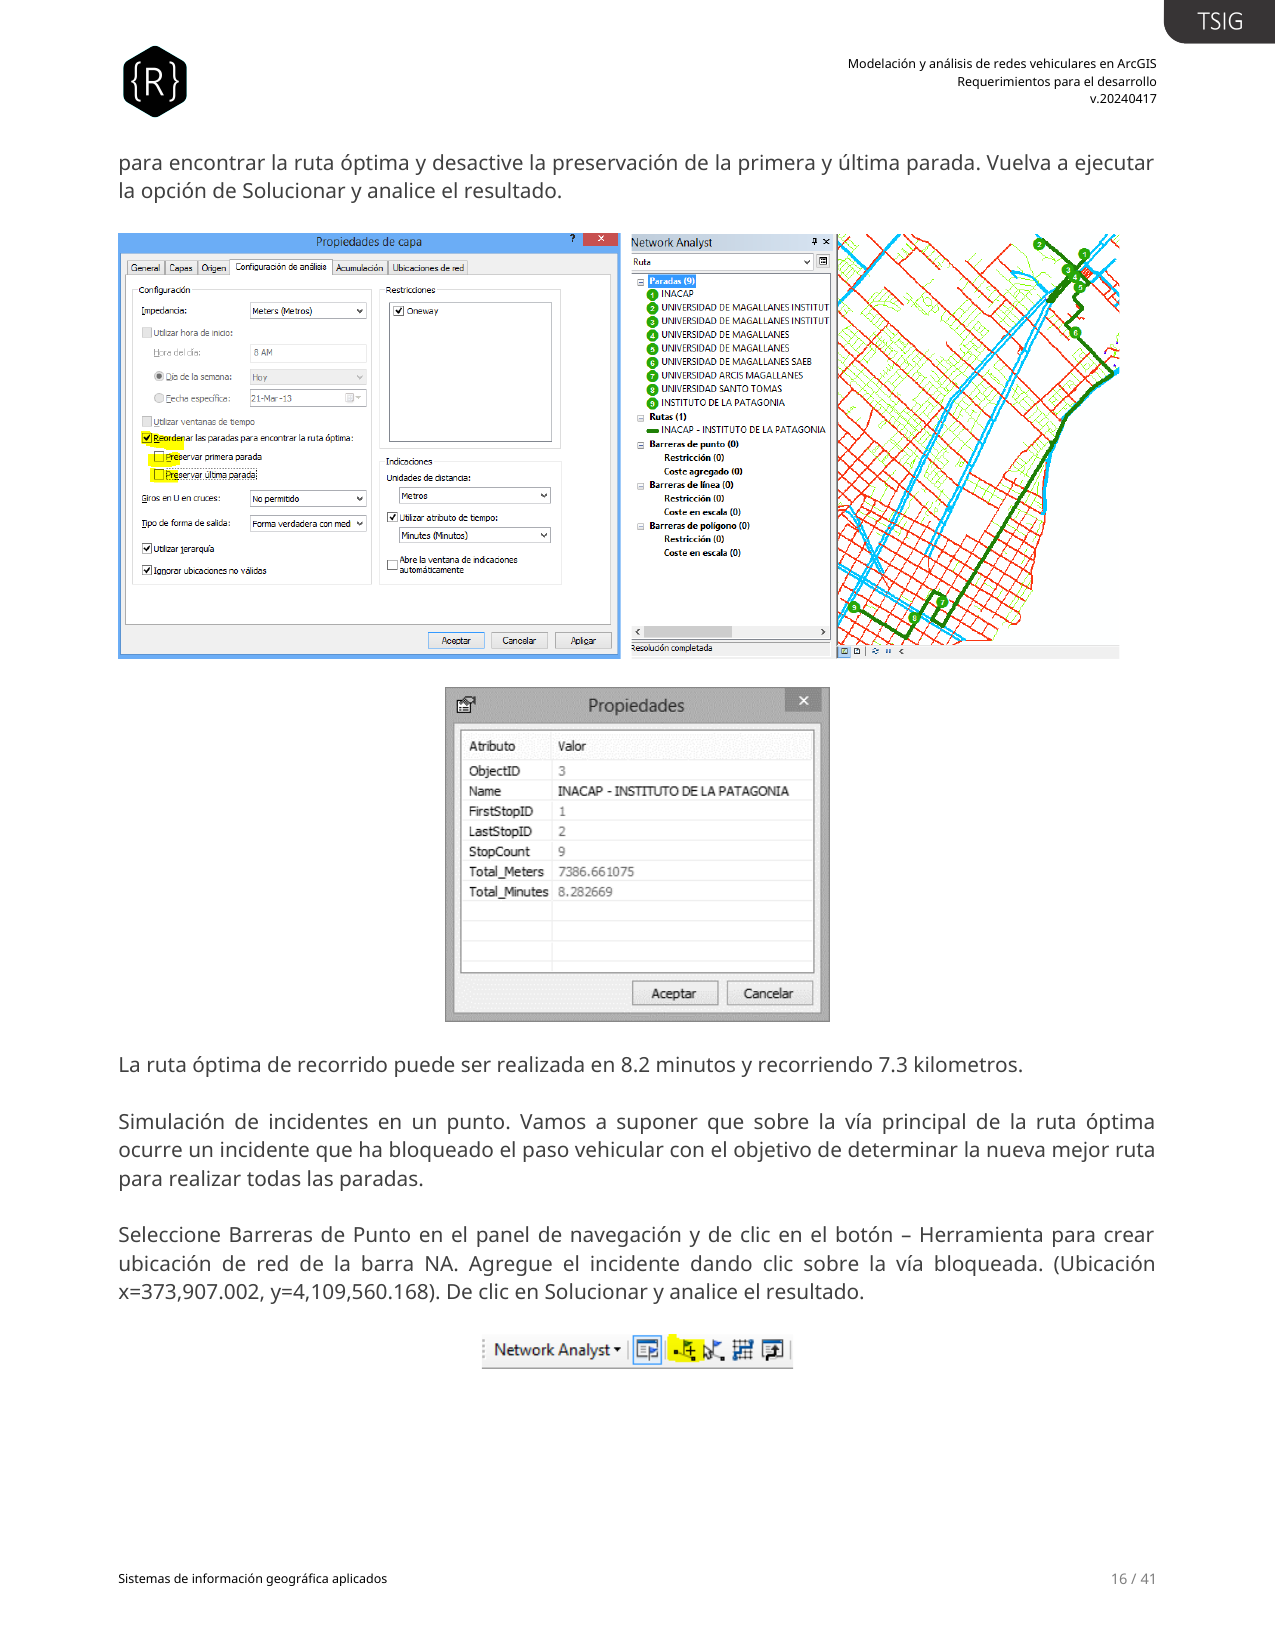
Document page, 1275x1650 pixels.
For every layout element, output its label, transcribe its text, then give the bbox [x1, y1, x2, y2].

picture [118, 233, 621, 659]
text Seleccione Barreras de Punto en el panel de navegación y de clic en el botón – Herramienta para crear ubicación de red de la barra NA. Agregue el incidente dando clic sobre la vía bloqueada. (Ubicación x=373,907.002, y=4,109,560.168). De clic en Solucionar y analice el resultado. [118, 1221, 1157, 1306]
picture [631, 234, 1120, 659]
text Simulación de incidentes en un punto. Vamos a suponer que sobre la vía principal de la ruta óptima ocurre un incidente que ha bloqueado el paso vehicular con el objetivo de determinar la nueva mejor ruta para realizar todas las paradas. [118, 1107, 1157, 1192]
picture [1163, 0, 1275, 44]
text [118, 148, 1157, 204]
picture [1090, 234, 1120, 291]
picture [481, 1334, 794, 1369]
picture [445, 687, 830, 1022]
picture [118, 44, 192, 119]
text La ruta óptima de recorrido puede ser realizada en 8.2 minutos y recorriendo 7.3 kilometros. [118, 1050, 1157, 1078]
